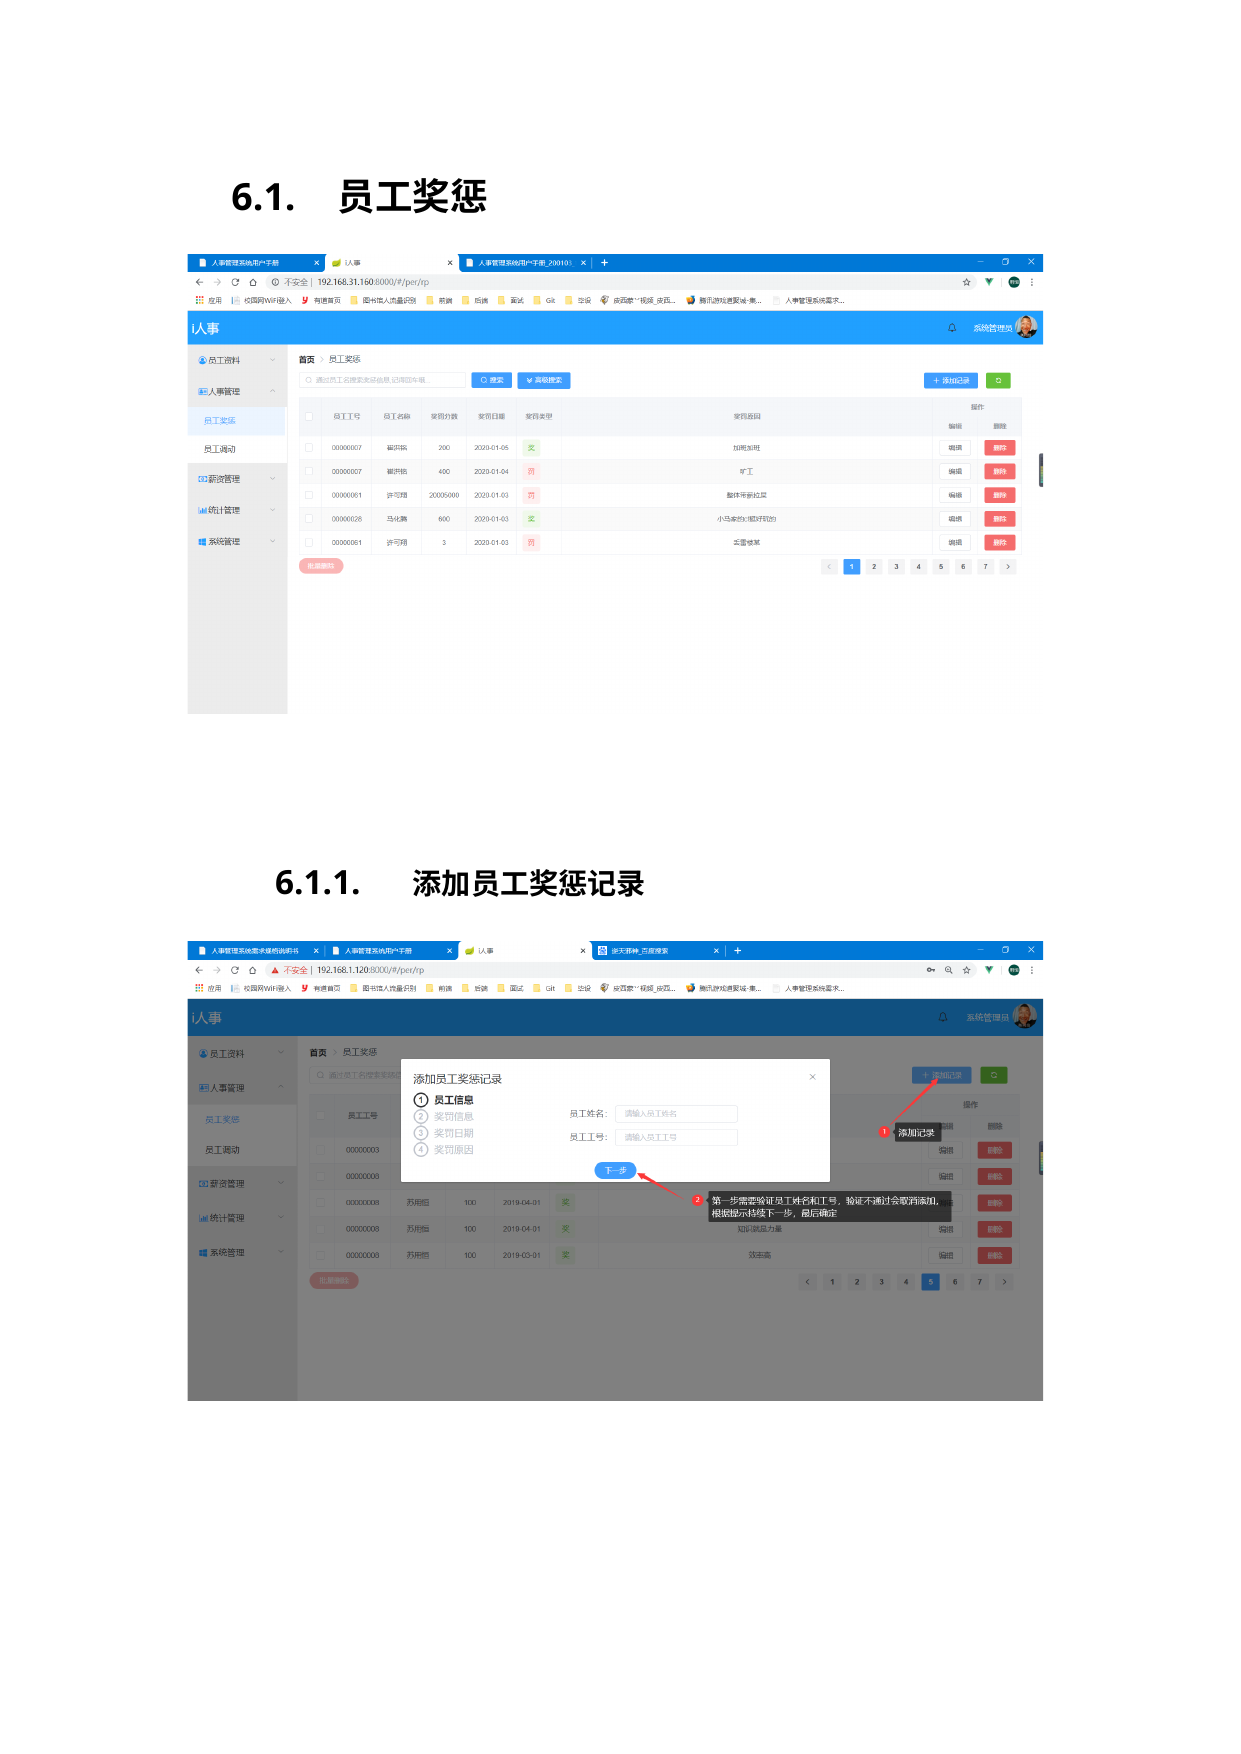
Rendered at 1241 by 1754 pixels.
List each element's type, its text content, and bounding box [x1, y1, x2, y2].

picture [187, 941, 1044, 1401]
list 员工奖惩 [231, 162, 1053, 227]
list 添加员工奖惩记录 [275, 849, 1053, 914]
picture [187, 254, 1044, 714]
